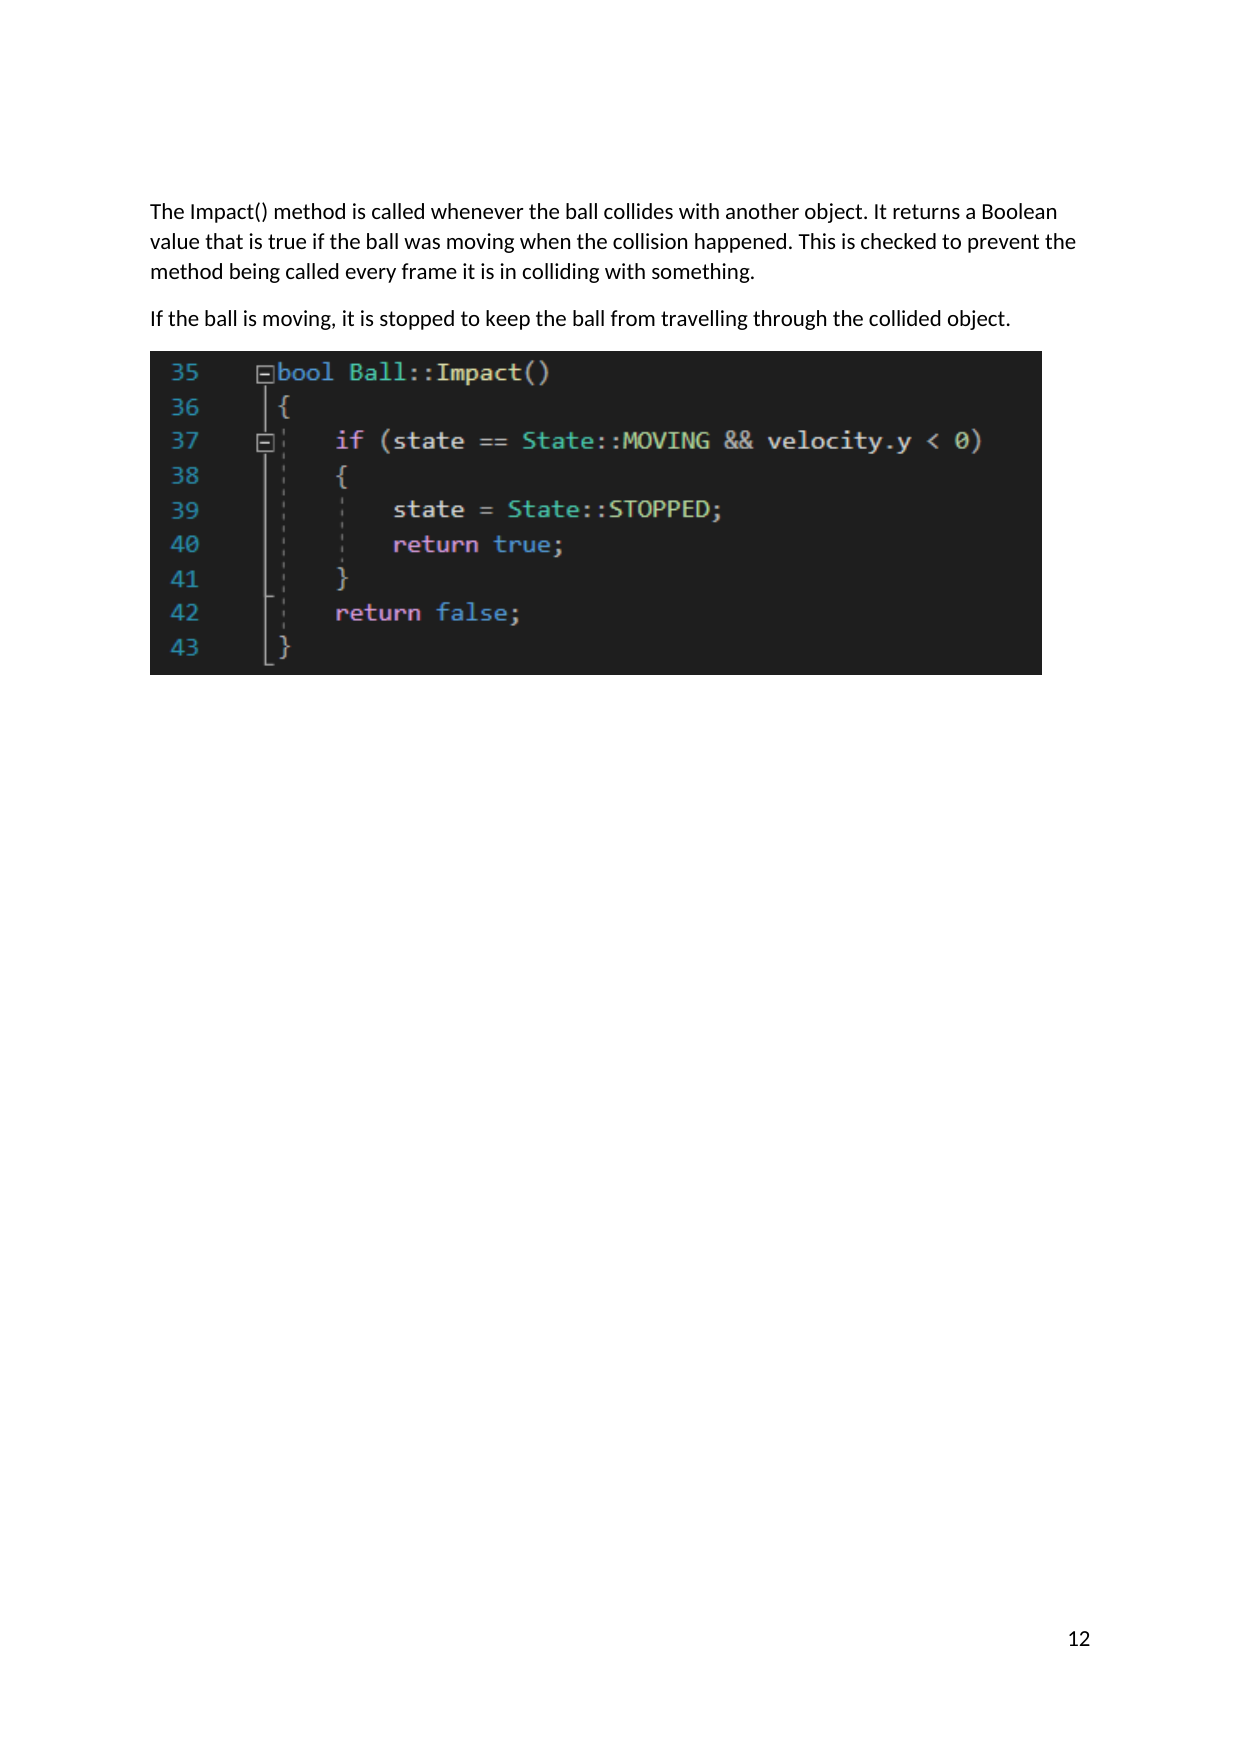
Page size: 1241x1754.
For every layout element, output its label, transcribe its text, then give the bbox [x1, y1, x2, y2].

picture [150, 351, 1042, 675]
text The Impact() method is called whenever the ball collides with another object. It returns a Boolean value that is true if the ball was moving when the collision happened. This is checked to prevent the method being called every frame it is in colliding with something. [150, 197, 1090, 285]
text If the ball is moving, it is stopped to keep the ball from travelling through the collided object. [150, 304, 1090, 332]
